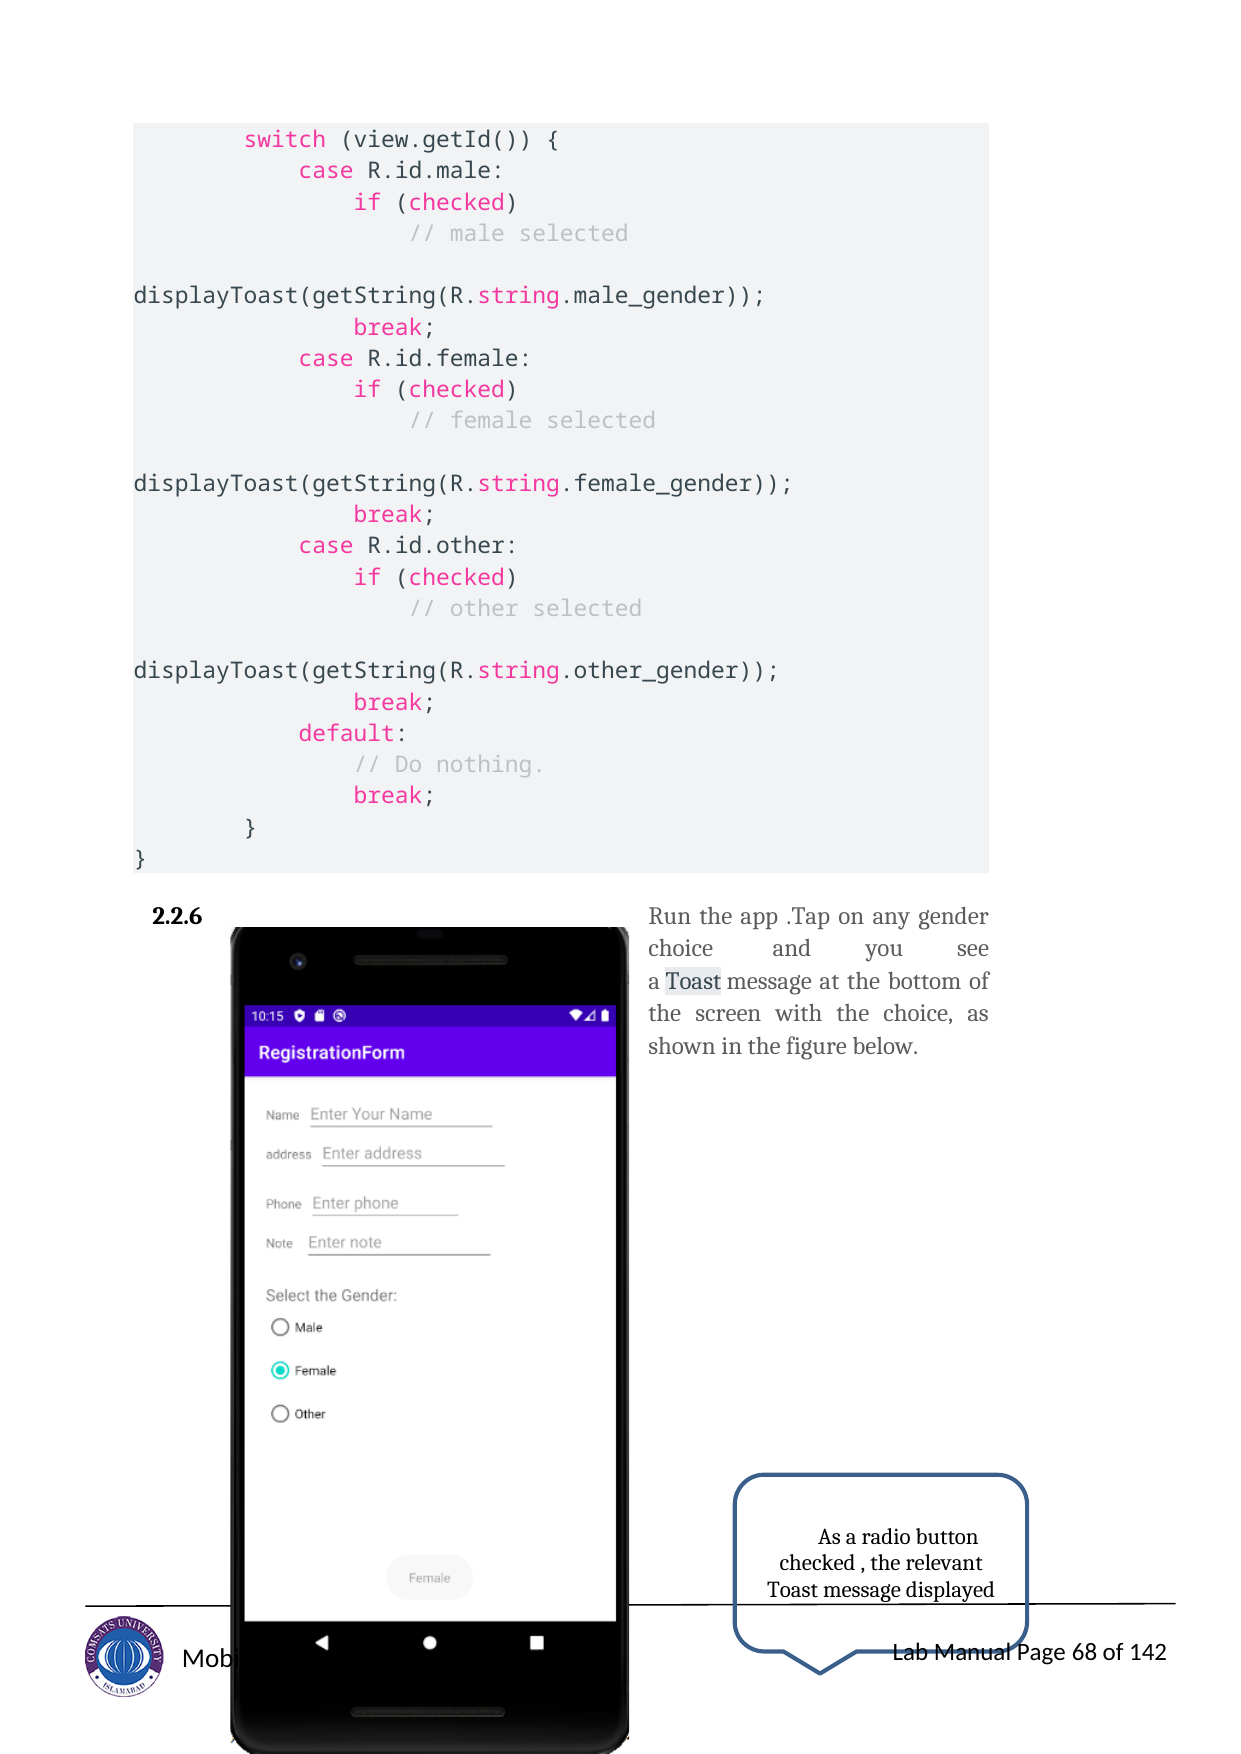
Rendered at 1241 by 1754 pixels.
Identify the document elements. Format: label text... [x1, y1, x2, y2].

picture [85, 1616, 165, 1697]
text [133, 123, 989, 873]
list Run the app .Tap on any gender choice and you see a Toast message at the bottom of the screen with the choice, as shown in the figure below. [152, 898, 989, 1060]
picture [229, 927, 629, 1753]
